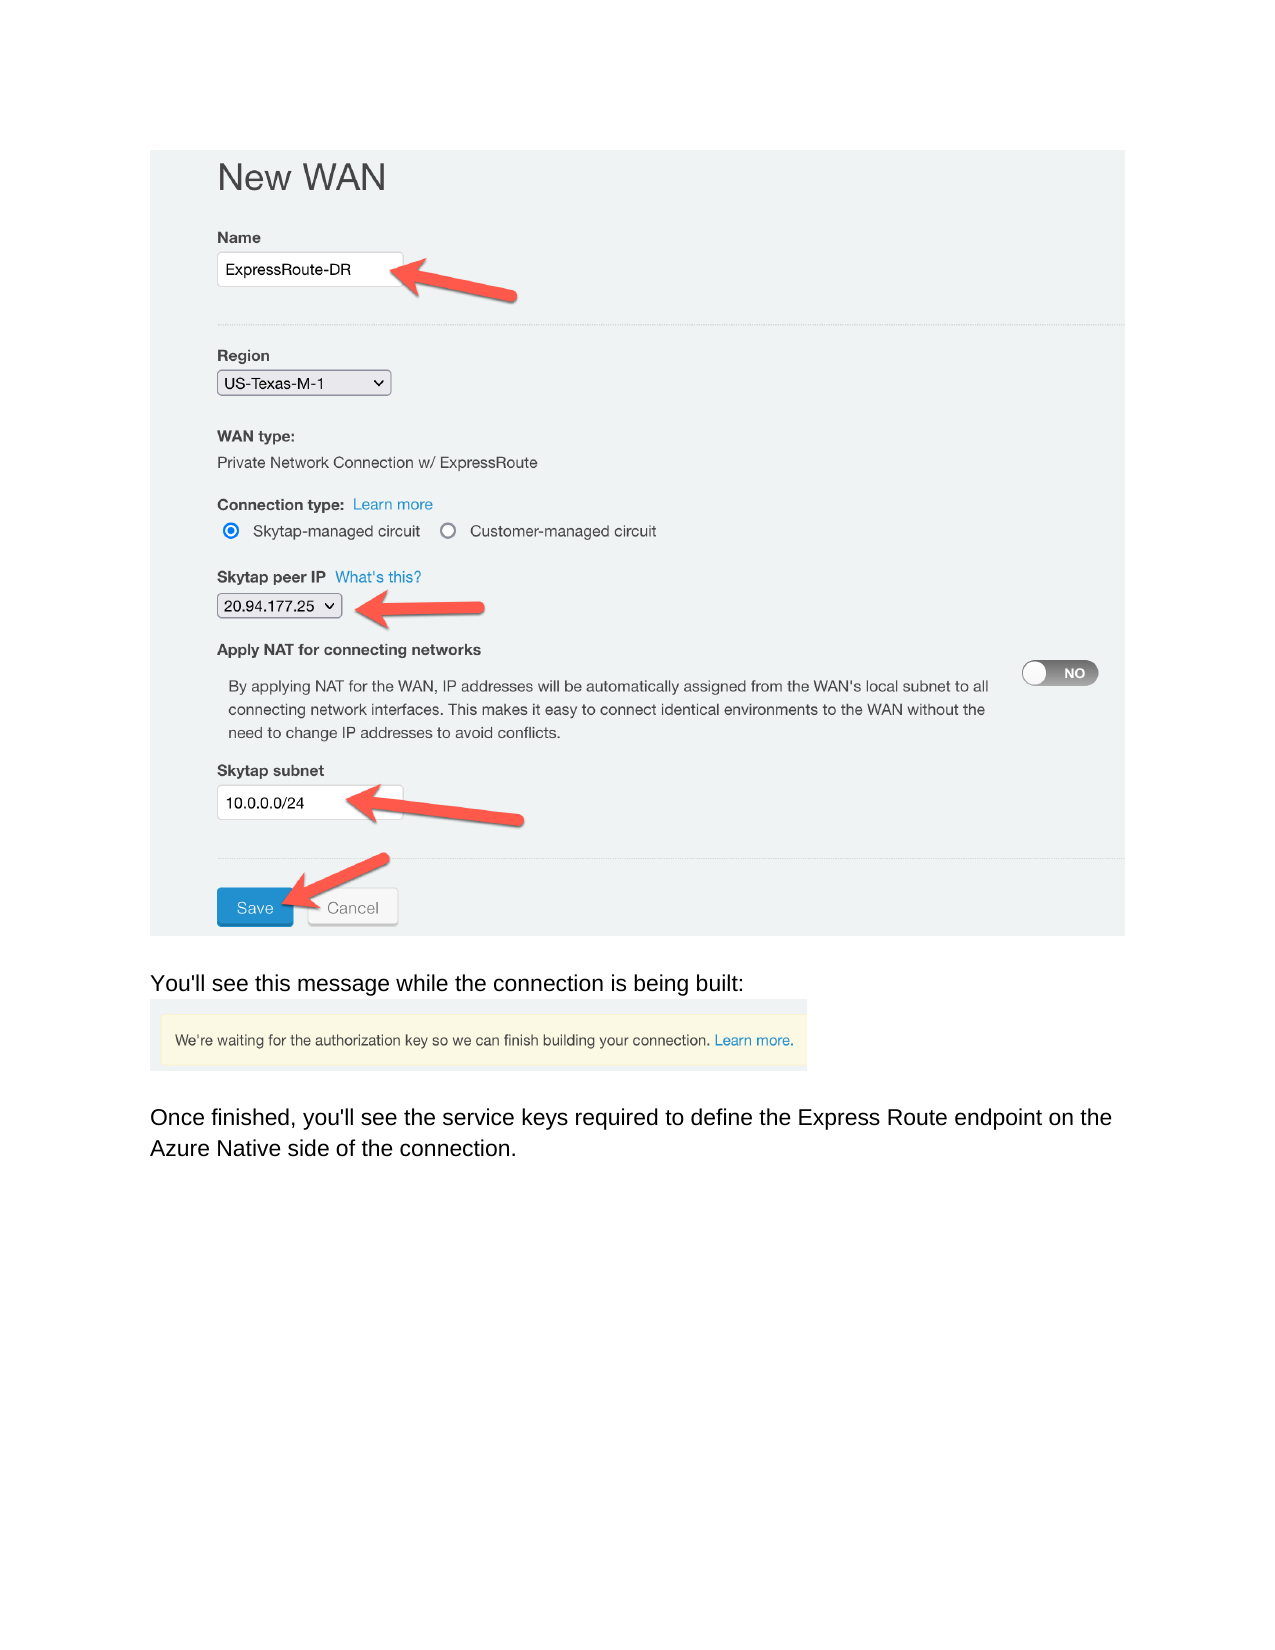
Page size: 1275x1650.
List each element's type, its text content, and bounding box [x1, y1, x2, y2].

picture [150, 999, 808, 1071]
picture [150, 150, 1125, 936]
text Once finished, you'll see the service keys required to define the Express Route endpoint on the Azure Native side of the connection. [150, 1104, 1125, 1161]
text You'll see this message while the connection is being built: [150, 969, 1125, 996]
